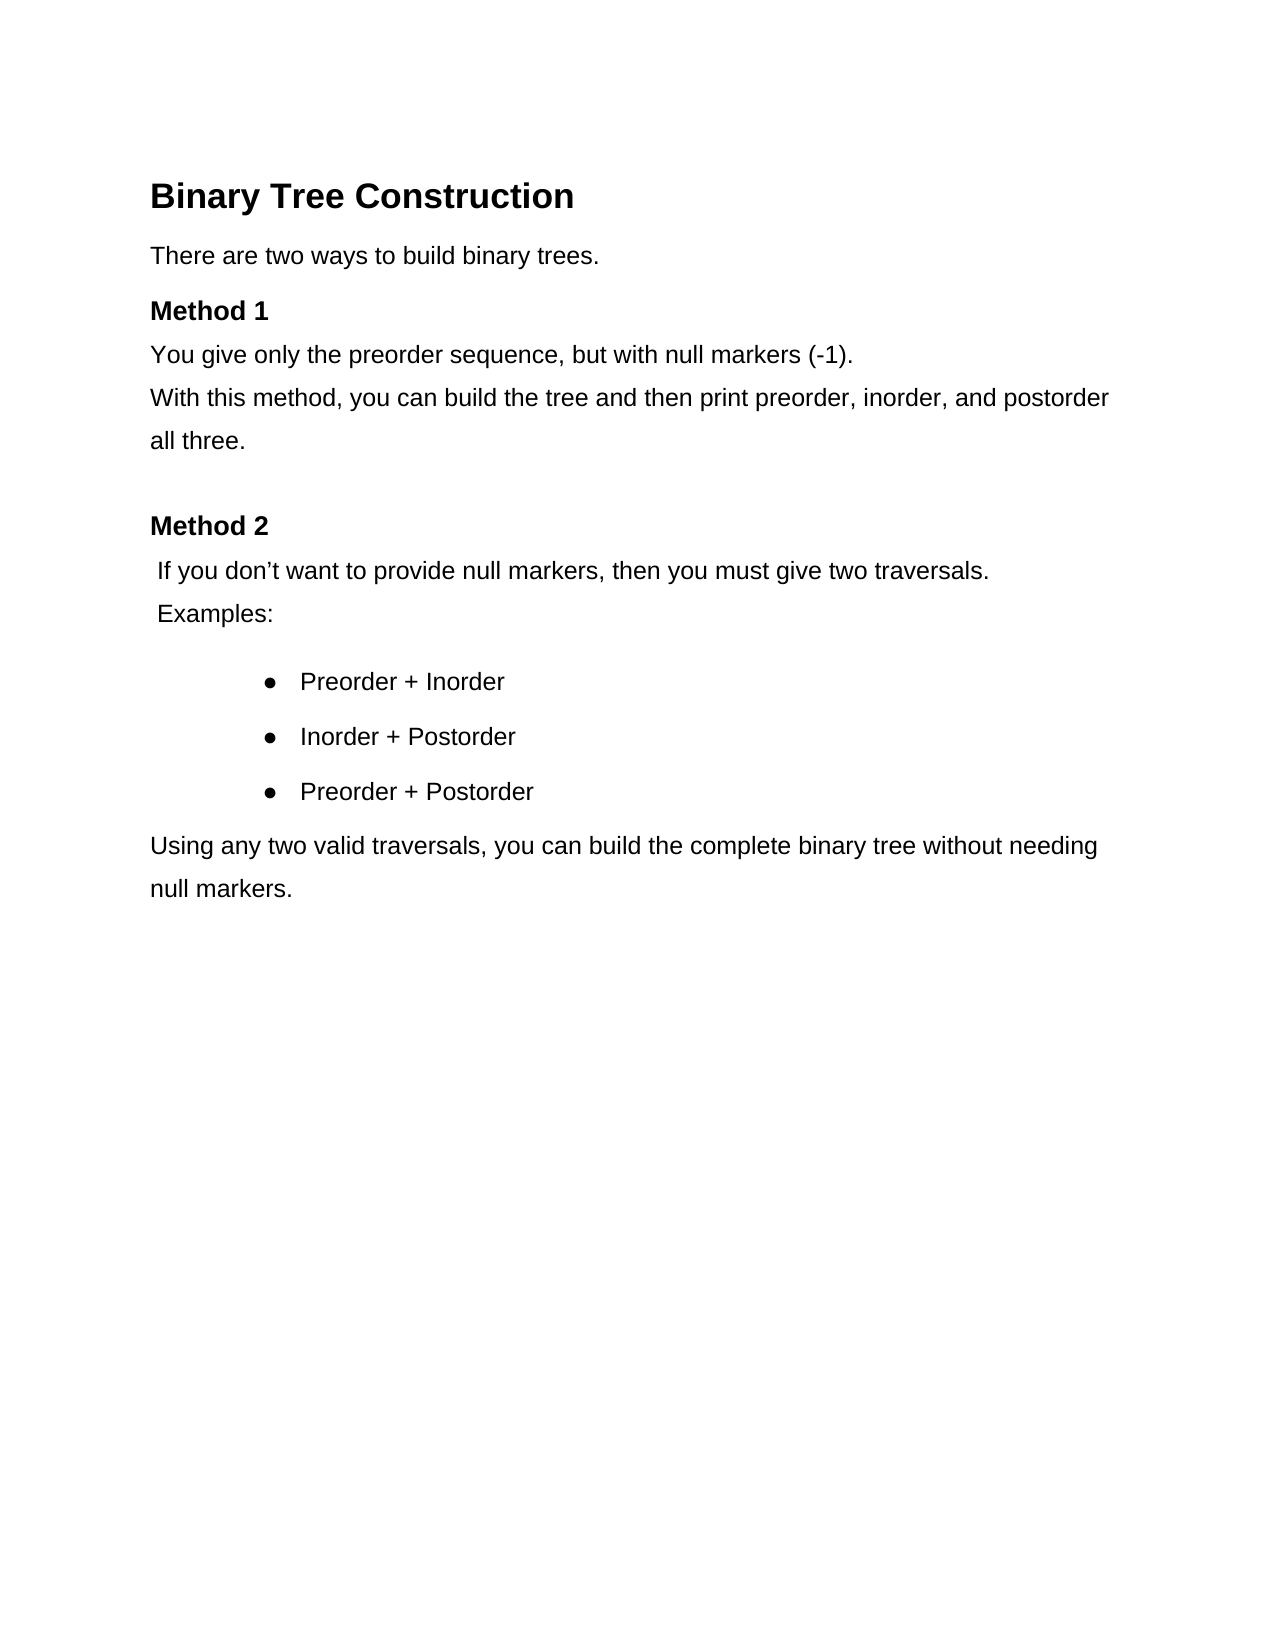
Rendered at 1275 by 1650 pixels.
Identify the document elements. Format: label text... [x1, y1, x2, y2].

list Preorder + Inorder [262, 667, 1125, 722]
text Binary Tree Construction [150, 175, 1125, 216]
text There are two ways to build binary trees. [150, 241, 1125, 269]
text Using any two valid traversals, you can build the complete binary tree without needing null markers. [150, 831, 1125, 903]
text Method 1 You give only the preorder sequence, but with null markers (-1). With this method, you can build the tree and then print preorder, inorder, and postorder all three. Method 2 If you don’t want to provide null markers, then you must give two traversals. Examples: [150, 294, 1125, 628]
list Preorder + Postorder [262, 777, 1125, 806]
list Inorder + Postorder [262, 722, 1125, 777]
